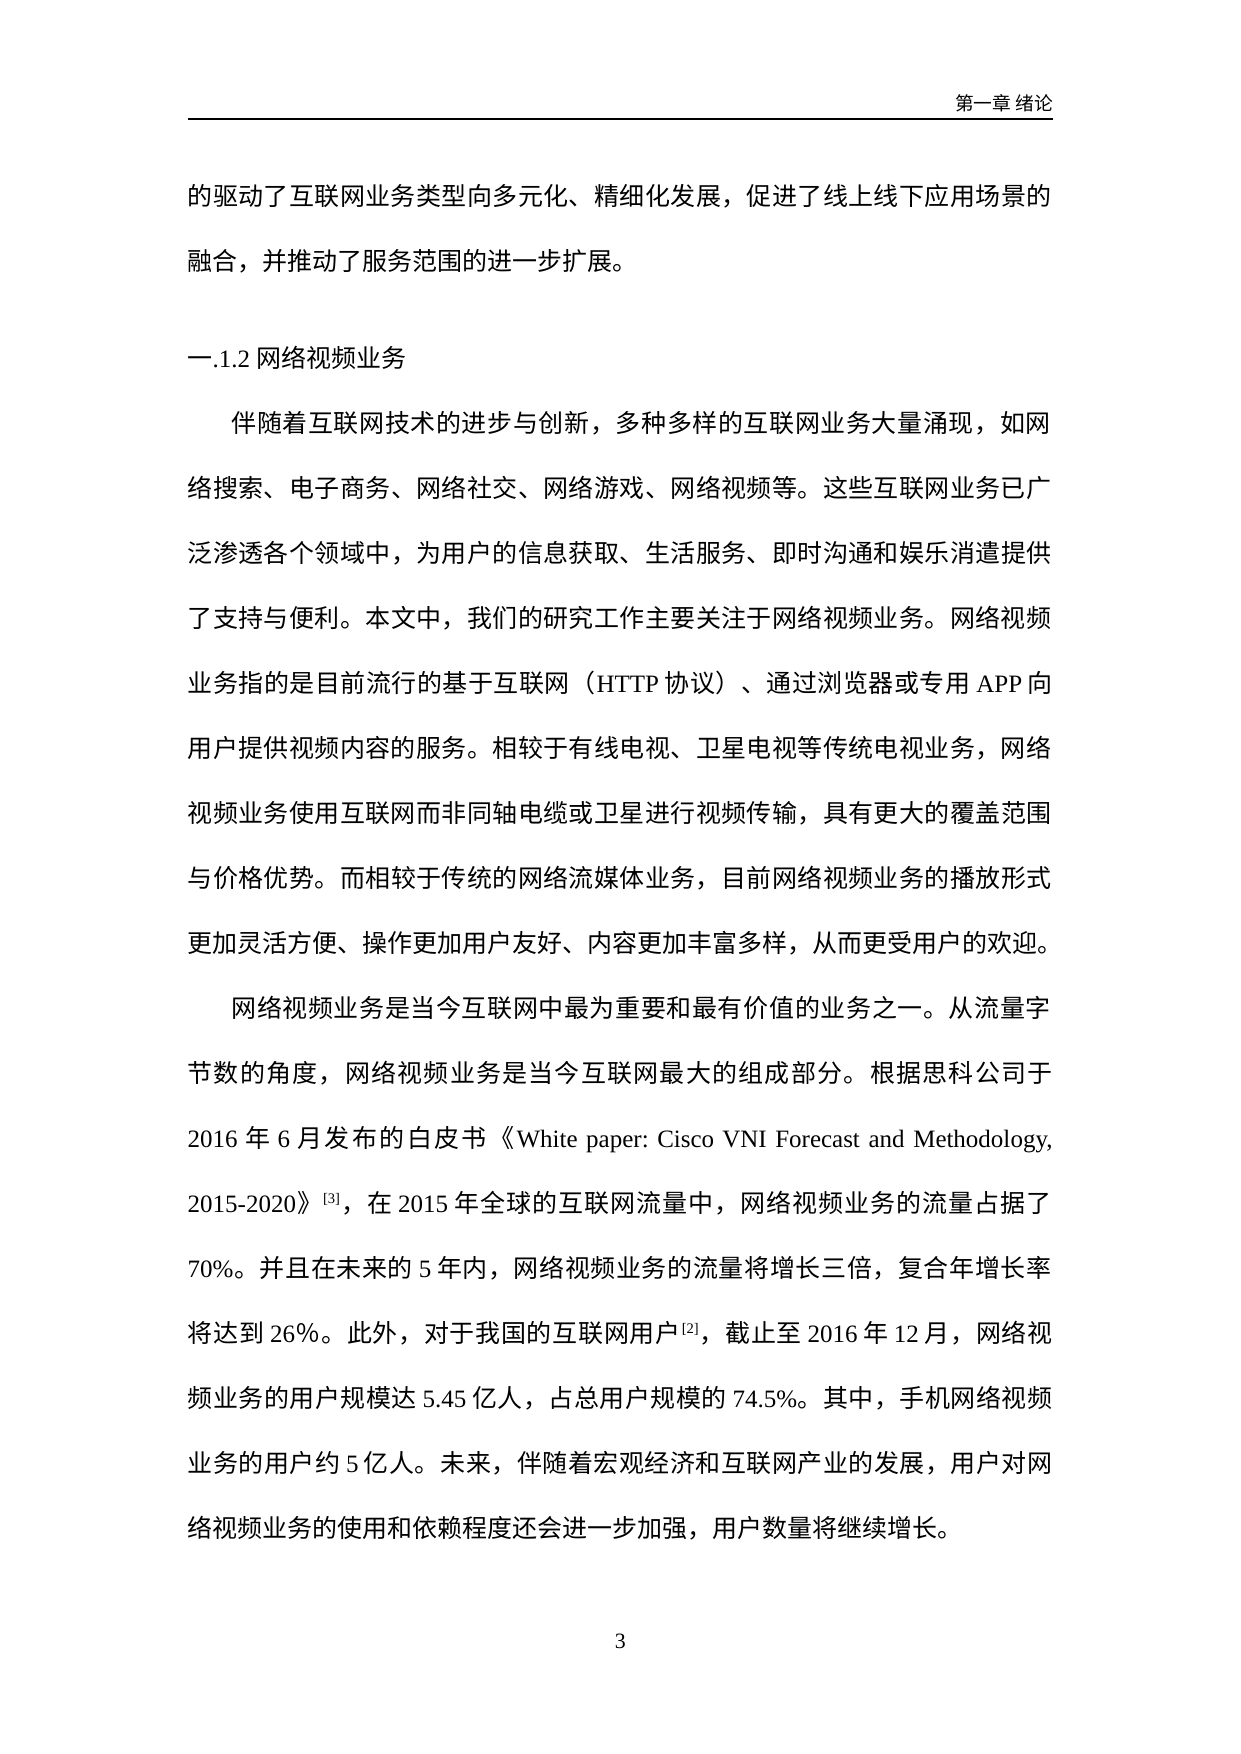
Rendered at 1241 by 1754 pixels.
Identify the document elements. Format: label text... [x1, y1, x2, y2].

text 伴随着互联网技术的进步与创新，多种多样的互联网业务大量涌现，如网络搜索、电子商务、网络社交、网络游戏、网络视频等。这些互联网业务已广泛渗透各个领域中，为用户的信息获取、生活服务、即时沟通和娱乐消遣提供了支持与便利。本文中，我们的研究工作主要关注于网络视频业务。网络视频业务指的是目前流行的基于互联网（HTTP协议）、通过浏览器或专用APP向用户提供视频内容的服务。相较于有线电视、卫星电视等传统电视业务，网络视频业务使用互联网而非同轴电缆或卫星进行视频传输，具有更大的覆盖范围与价格优势。而相较于传统的网络流媒体业务，目前网络视频业务的播放形式更加灵活方便、操作更加用户友好、内容更加丰富多样，从而更受用户的欢迎。 [187, 389, 1053, 974]
text 网络视频业务 [187, 324, 1053, 389]
text 网络视频业务是当今互联网中最为重要和最有价值的业务之一。从流量字节数的角度，网络视频业务是当今互联网最大的组成部分。根据思科公司于2016年6月发布的白皮书《White paper: Cisco VNI Forecast and Methodology, 2015-2020》[3]，在2015年全球的互联网流量中，网络视频业务的流量占据了70%。并且在未来的5年内，网络视频业务的流量将增长三倍，复合年增长率将达到26％。此外，对于我国的互联网用户[2]，截止至2016年12月，网络视频业务的用户规模达5.45亿人，占总用户规模的74.5%。其中，手机网络视频业务的用户约5亿人。未来，伴随着宏观经济和互联网产业的发展，用户对网络视频业务的使用和依赖程度还会进一步加强，用户数量将继续增长。 [187, 974, 1053, 1559]
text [187, 162, 1053, 292]
